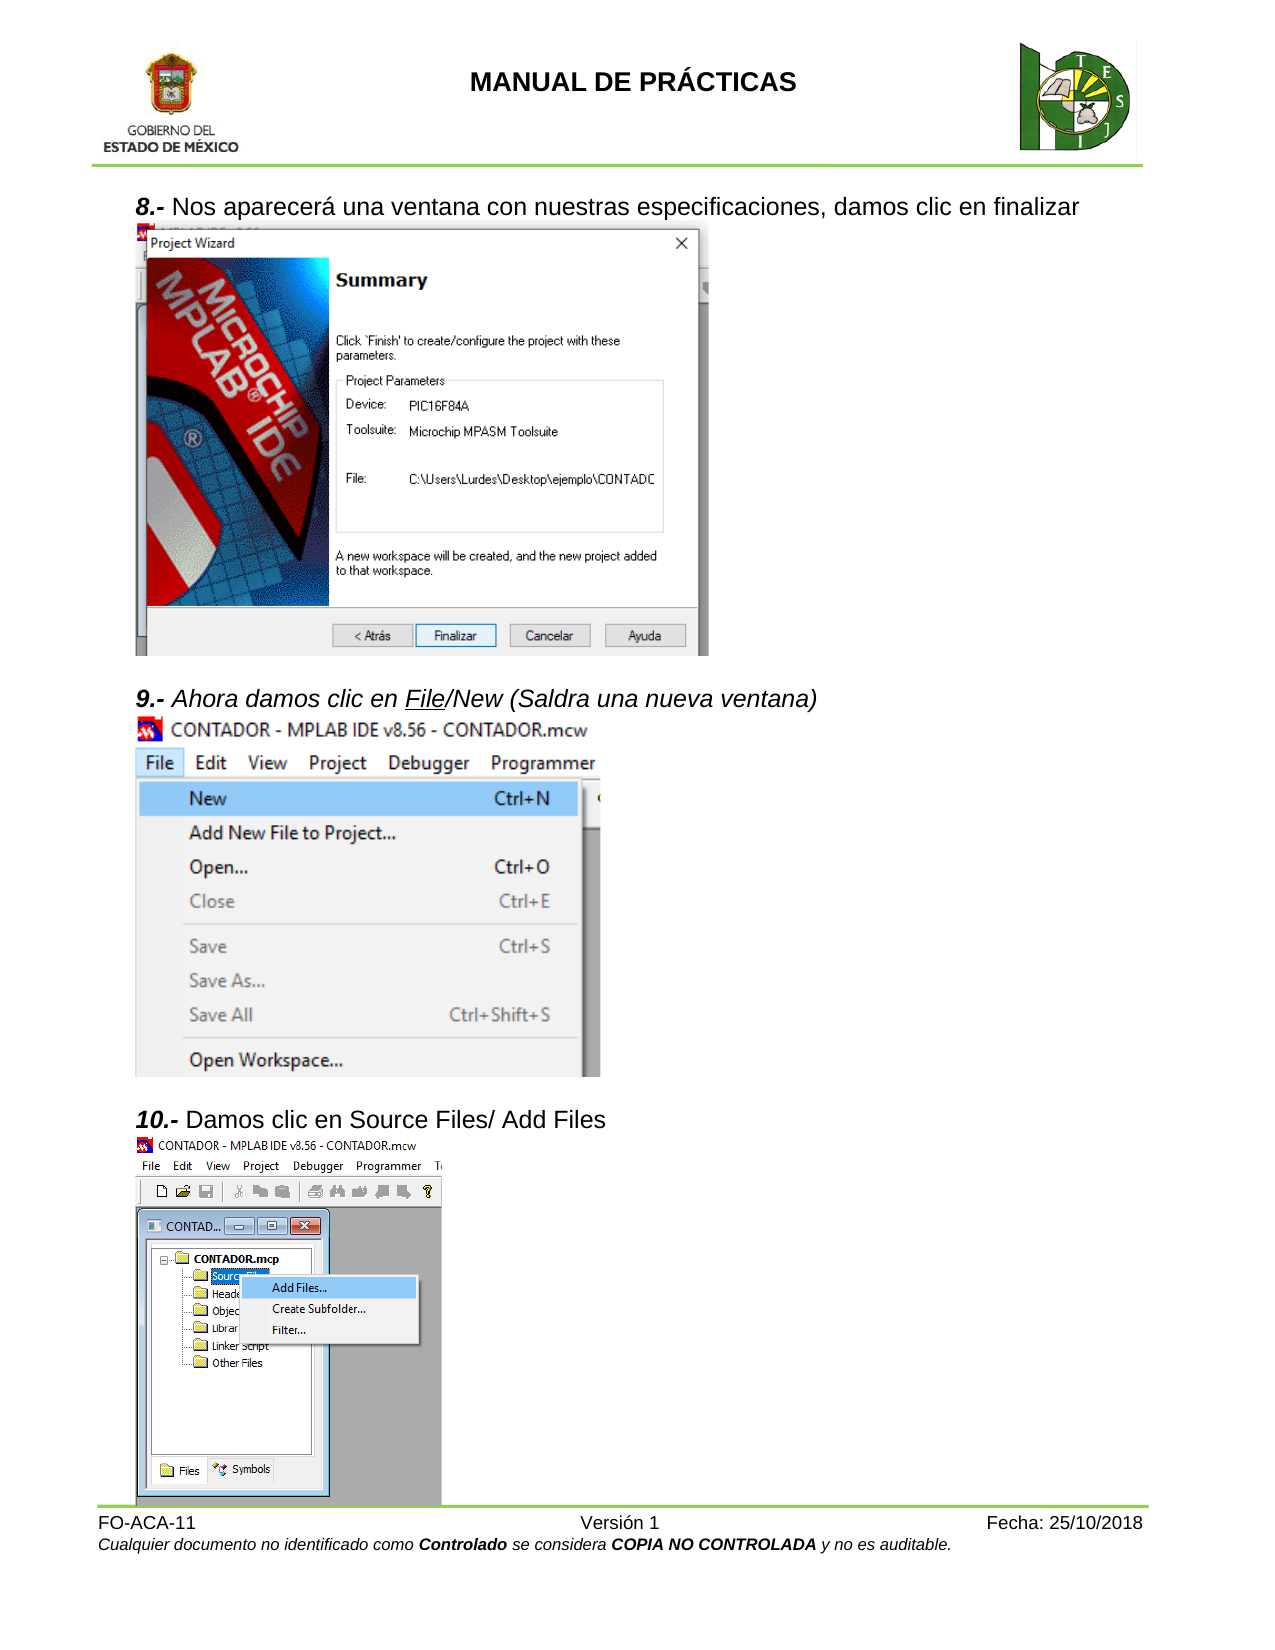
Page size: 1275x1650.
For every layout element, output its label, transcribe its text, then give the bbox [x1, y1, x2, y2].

picture [95, 42, 241, 161]
picture [135, 712, 601, 1077]
picture [135, 1134, 442, 1506]
text 9.- Ahora damos clic en File/New (Saldra una nueva ventana) [135, 684, 1183, 713]
picture [1018, 41, 1137, 157]
picture [135, 220, 709, 656]
text 10.- Damos clic en Source Files/ Add Files [135, 1105, 1183, 1134]
text 8.- Nos aparecerá una ventana con nuestras especificaciones, damos clic en finalizar [135, 192, 1183, 221]
